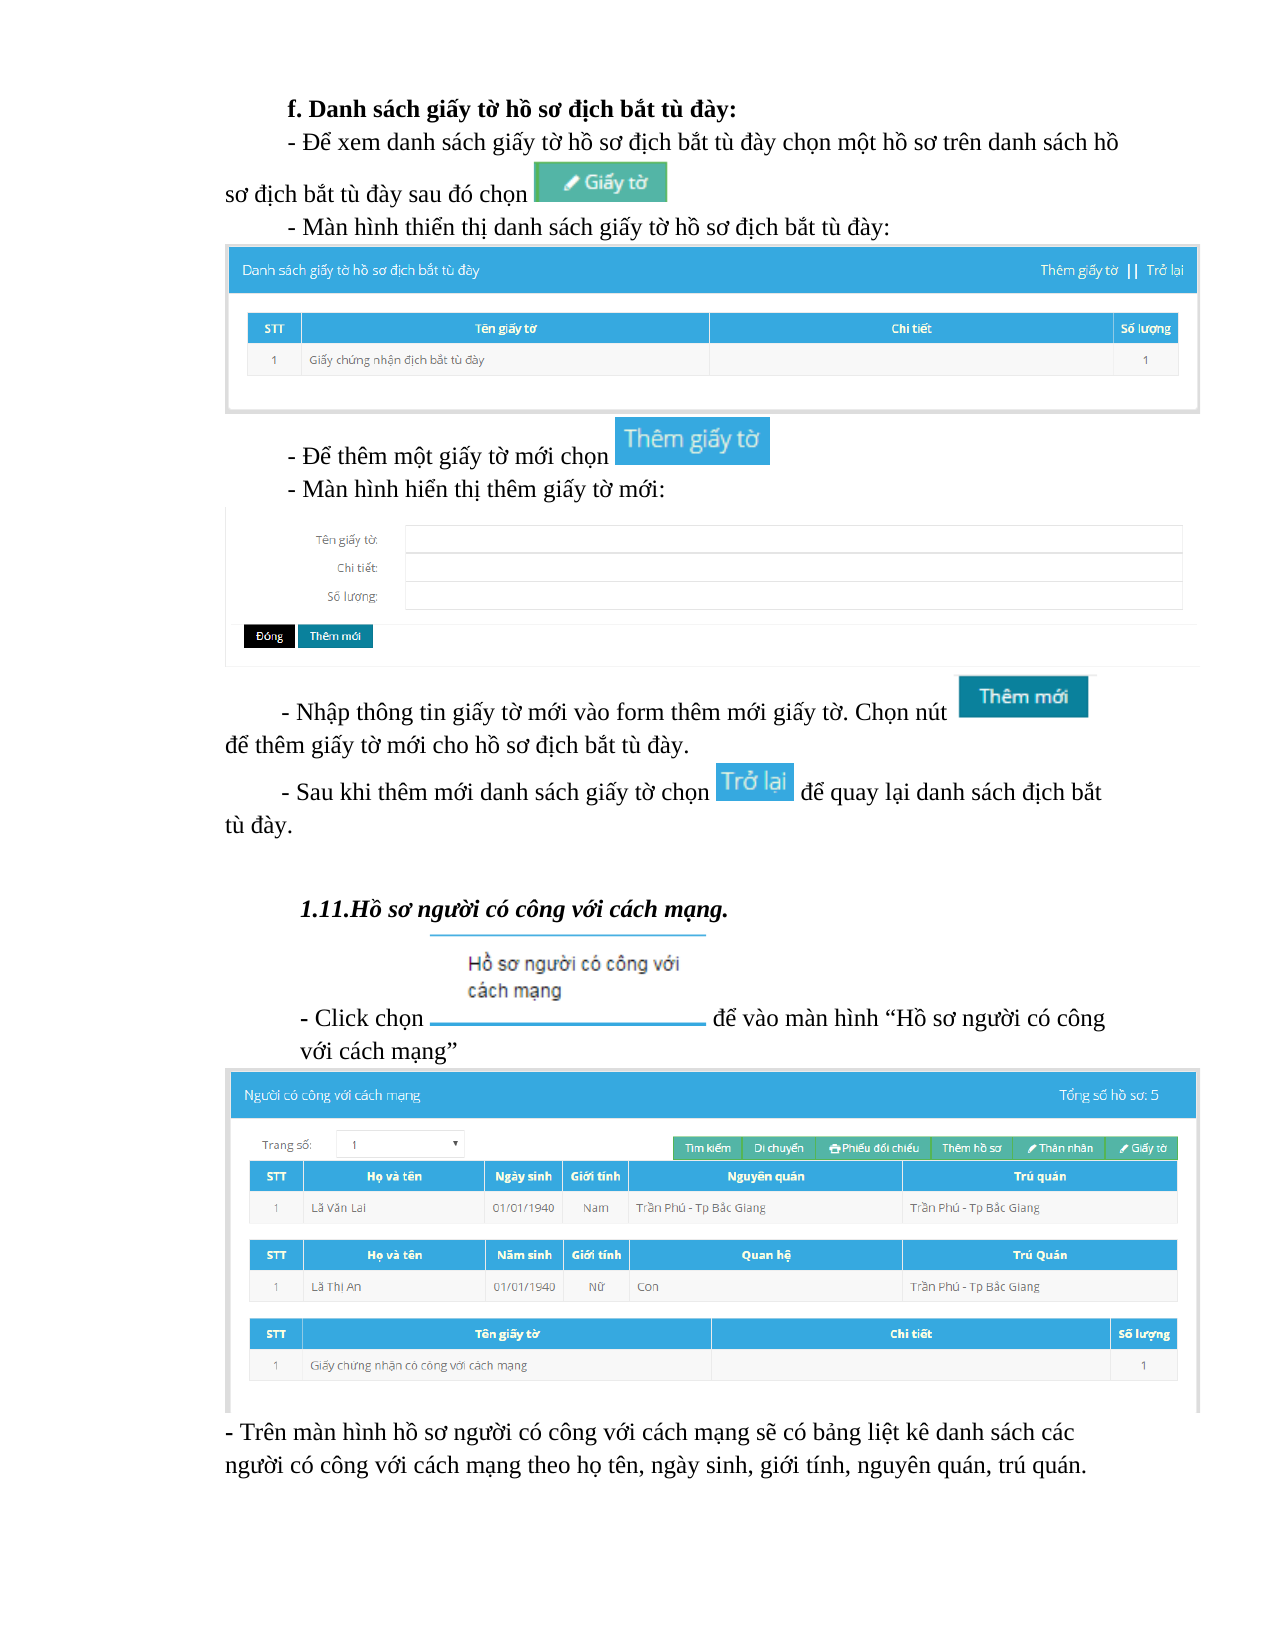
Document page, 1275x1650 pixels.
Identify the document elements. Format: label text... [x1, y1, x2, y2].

picture [225, 1068, 1200, 1413]
list - Để thêm một giấy tờ mới chọn [225, 417, 1125, 470]
picture [716, 763, 794, 801]
picture [953, 670, 1098, 721]
picture [225, 244, 1200, 414]
picture [615, 417, 770, 465]
list 1.11.Hồ sơ người có công với cách mạng. [300, 894, 1125, 923]
list f. Danh sách giấy tờ hồ sơ địch bắt tù đày: [225, 94, 1125, 122]
list - Click chọn để vào màn hình “Hồ sơ người có công với cách mạng” [300, 928, 1125, 1064]
picture [225, 507, 1200, 667]
list - Màn hình hiển thị thêm giấy tờ mới: [225, 474, 1125, 503]
list - Nhập thông tin giấy tờ mới vào form thêm mới giấy tờ. Chọn nút để thêm giấy tờ mới cho hồ sơ địch bắt tù đày. [225, 671, 1125, 759]
list - Sau khi thêm mới danh sách giấy tờ chọn để quay lại danh sách địch bắt tù đày. [225, 763, 1125, 839]
list - Trên màn hình hồ sơ người có công với cách mạng sẽ có bảng liệt kê danh sách các người có công với cách mạng theo họ tên, ngày sinh, giới tính, nguyên quán, trú quán. [225, 1413, 1125, 1478]
list - Để xem danh sách giấy tờ hồ sơ địch bắt tù đày chọn một hồ sơ trên danh sách hồ sơ địch bắt tù đày sau đó chọn [225, 127, 1125, 207]
list - Màn hình thiển thị danh sách giấy tờ hồ sơ địch bắt tù đày: [225, 212, 1125, 244]
picture [429, 927, 707, 1026]
picture [533, 159, 669, 202]
